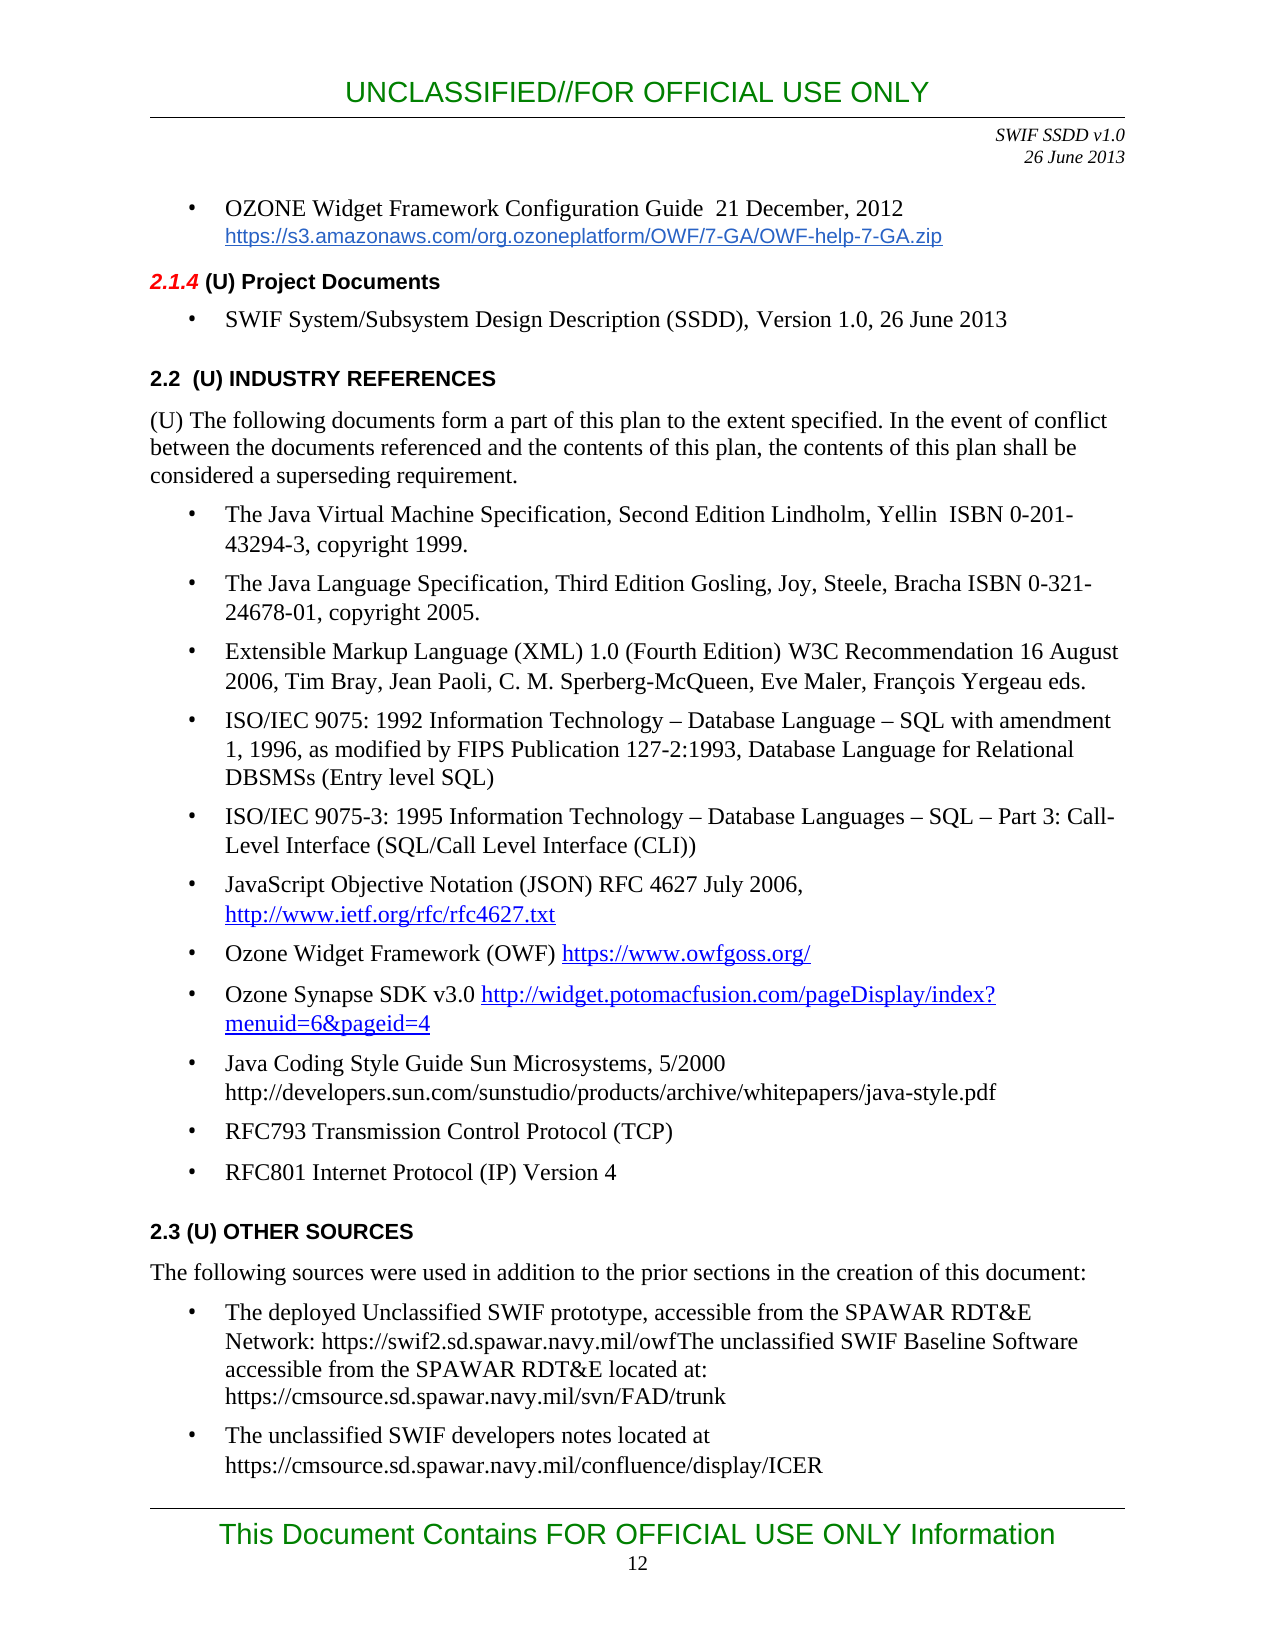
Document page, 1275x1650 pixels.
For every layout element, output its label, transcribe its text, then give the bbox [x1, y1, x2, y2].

list RFC801 Internet Protocol (IP) Version 4 [187, 1155, 1125, 1187]
list Ozone Widget Framework (OWF) https://www.owfgoss.org/ [187, 936, 1125, 968]
subtitle (U) Project Documents [150, 269, 1125, 294]
list RFC793 Transmission Control Protocol (TCP) [187, 1114, 1125, 1146]
list OZONE Widget Framework Configuration Guide 21 December, 2012 https://s3.amazonaws.com/org.ozoneplatform/OWF/7-GA/OWF-help-7-GA.zip [187, 191, 1121, 248]
list The deployed Unclassified SWIF prototype, accessible from the SPAWAR RDT&E Network: https://swif2.sd.spawar.navy.mil/owfThe unclassified SWIF Baseline Software accessible from the SPAWAR RDT&E located at: https://cmsource.sd.spawar.navy.mil/svn/FAD/trunk [187, 1294, 1125, 1410]
list The Java Language Specification, Third Edition Gosling, Joy, Steele, Bracha ISBN 0-321-24678-01, copyright 2005. [187, 566, 1125, 626]
text (U) The following documents form a part of this plan to the extent specified. In the event of conflict between the documents referenced and the contents of this plan, the contents of this plan shall be considered a superseding requirement. [150, 406, 1125, 489]
list Extensible Markup Language (XML) 1.0 (Fourth Edition) W3C Recommendation 16 August 2006, Tim Bray, Jean Paoli, C. M. Sperberg-McQueen, Eve Maler, François Yergeau eds. [187, 634, 1125, 694]
list The unclassified SWIF developers notes located at https://cmsource.sd.spawar.navy.mil/confluence/display/ICER [187, 1418, 1125, 1478]
list Ozone Synapse SDK v3.0 http://widget.potomacfusion.com/pageDisplay/index?menuid=6&pageid=4 [187, 977, 1125, 1037]
list JavaScript Objective Notation (JSON) RFC 4627 July 2006, http://www.ietf.org/rfc/rfc4627.txt [187, 867, 1125, 927]
list ISO/IEC 9075-3: 1995 Information Technology – Database Languages – SQL – Part 3: Call-Level Interface (SQL/Call Level Interface (CLI)) [187, 799, 1125, 859]
subtitle (U) Other Sources [150, 1219, 1125, 1244]
list SWIF System/Subsystem Design Description (SSDD), Version 1.0, 26 June 2013 [187, 302, 1121, 335]
list Java Coding Style Guide Sun Microsystems, 5/2000 http://developers.sun.com/sunstudio/products/archive/whitepapers/java-style.pdf [187, 1045, 1125, 1106]
subtitle (U) Industry References [150, 366, 1125, 391]
list ISO/IEC 9075: 1992 Information Technology – Database Language – SQL with amendment 1, 1996, as modified by FIPS Publication 127-2:1993, Database Language for Relational DBSMSs (Entry level SQL) [187, 703, 1125, 790]
list The Java Virtual Machine Specification, Second Edition Lindholm, Yellin ISBN 0-201-43294-3, copyright 1999. [187, 497, 1125, 557]
text The following sources were used in addition to the prior sections in the creation of this document: [150, 1258, 1125, 1286]
